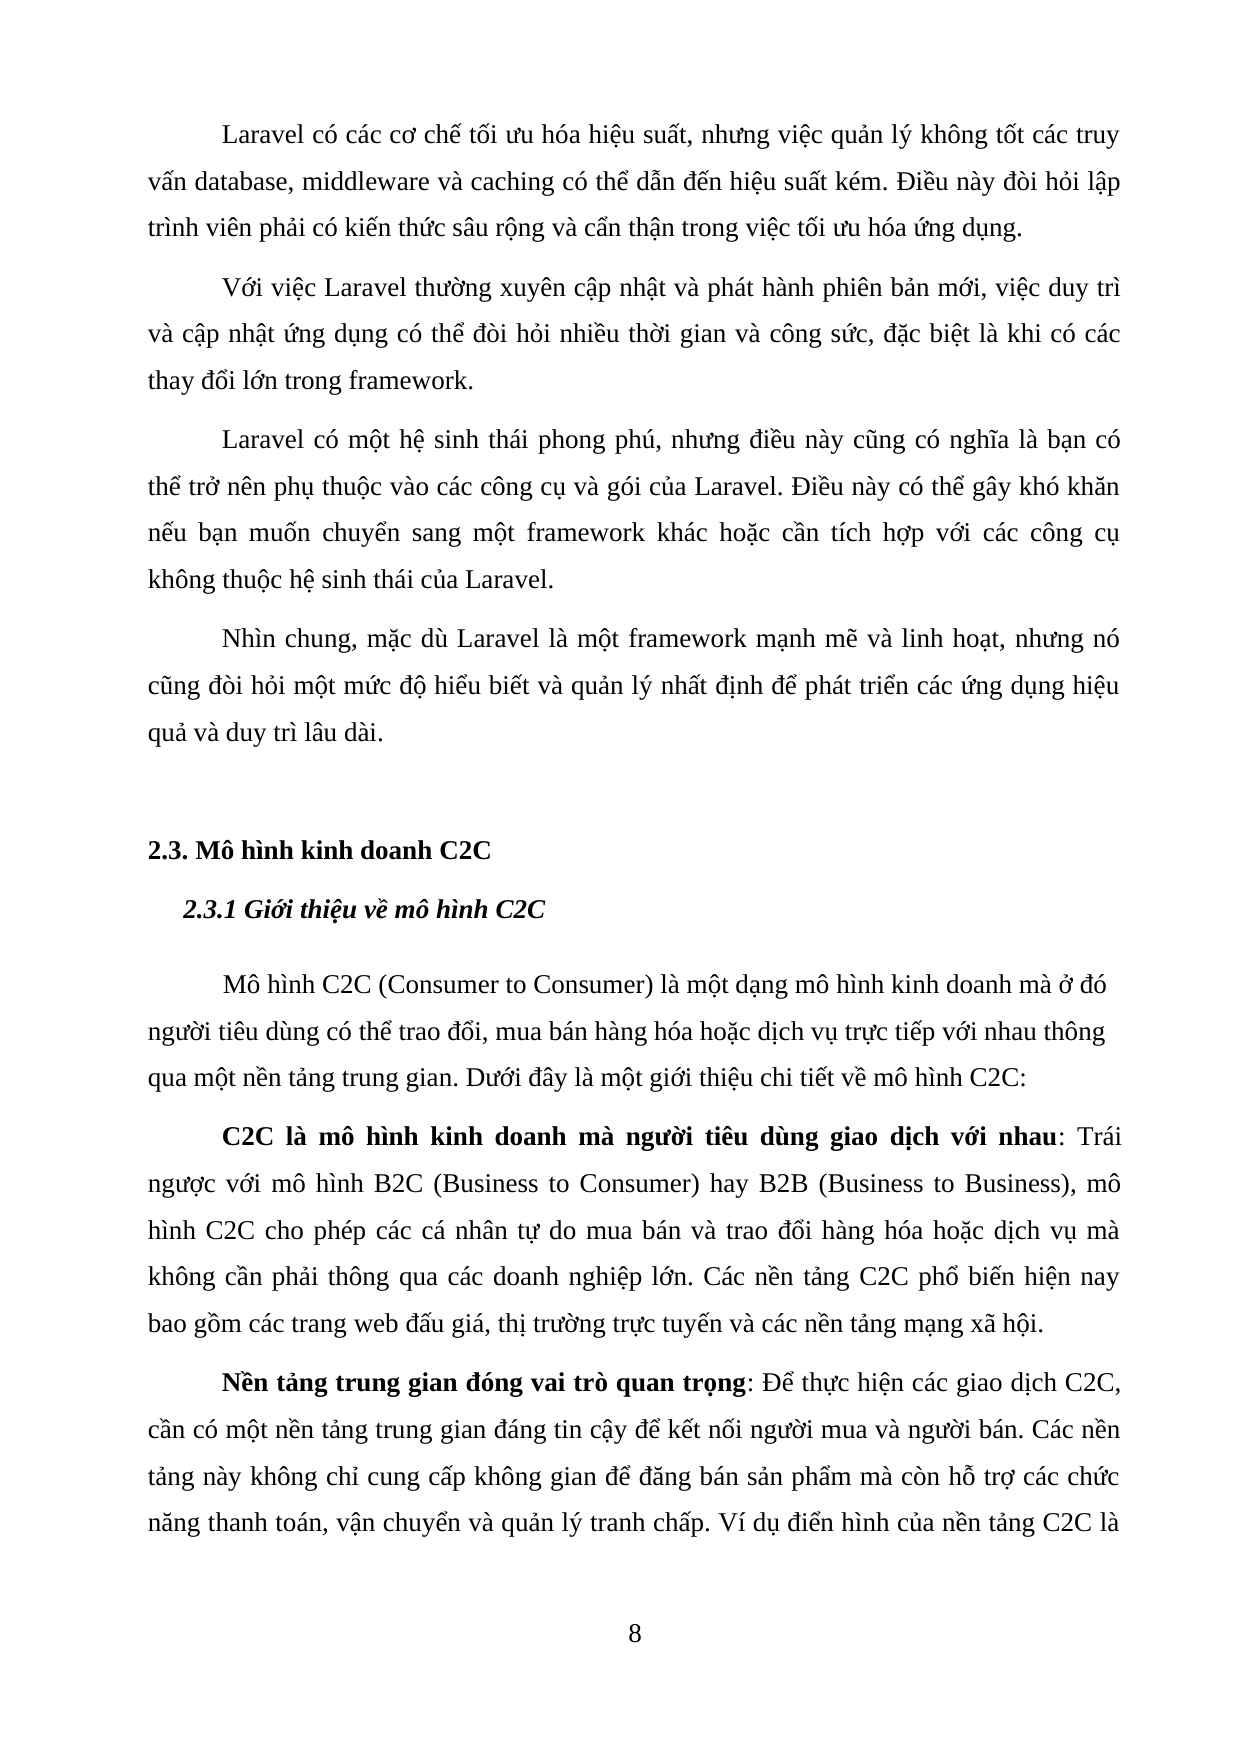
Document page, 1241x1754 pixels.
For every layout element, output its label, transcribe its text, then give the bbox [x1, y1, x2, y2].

subtitle Mô hình kinh doanh C2C [148, 834, 1122, 865]
text Nhìn chung, mặc dù Laravel là một framework mạnh mẽ và linh hoạt, nhưng nó cũng đòi hỏi một mức độ hiểu biết và quản lý nhất định để phát triển các ứng dụng hiệu quả và duy trì lâu dài. [148, 622, 1122, 747]
text C2C là mô hình kinh doanh mà người tiêu dùng giao dịch với nhau: Trái ngược với mô hình B2C (Business to Consumer) hay B2B (Business to Business), mô hình C2C cho phép các cá nhân tự do mua bán và trao đổi hàng hóa hoặc dịch vụ mà không cần phải thông qua các doanh nghiệp lớn. Các nền tảng C2C phổ biến hiện nay bao gồm các trang web đấu giá, thị trường trực tuyến và các nền tảng mạng xã hội. [148, 1120, 1122, 1338]
subtitle 2.3.1 Giới thiệu về mô hình C2C [183, 893, 1122, 924]
text Laravel có các cơ chế tối ưu hóa hiệu suất, nhưng việc quản lý không tốt các truy vấn database, middleware và caching có thể dẫn đến hiệu suất kém. Điều này đòi hỏi lập trình viên phải có kiến thức sâu rộng và cẩn thận trong việc tối ưu hóa ứng dụng. [148, 118, 1122, 243]
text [148, 1366, 1122, 1537]
text Laravel có một hệ sinh thái phong phú, nhưng điều này cũng có nghĩa là bạn có thể trở nên phụ thuộc vào các công cụ và gói của Laravel. Điều này có thể gây khó khăn nếu bạn muốn chuyển sang một framework khác hoặc cần tích hợp với các công cụ không thuộc hệ sinh thái của Laravel. [148, 423, 1122, 594]
text Mô hình C2C (Consumer to Consumer) là một dạng mô hình kinh doanh mà ở đó người tiêu dùng có thể trao đổi, mua bán hàng hóa hoặc dịch vụ trực tiếp với nhau thông qua một nền tảng trung gian. Dưới đây là một giới thiệu chi tiết về mô hình C2C: [148, 968, 1122, 1092]
text Với việc Laravel thường xuyên cập nhật và phát hành phiên bản mới, việc duy trì và cập nhật ứng dụng có thể đòi hỏi nhiều thời gian và công sức, đặc biệt là khi có các thay đổi lớn trong framework. [148, 271, 1122, 395]
